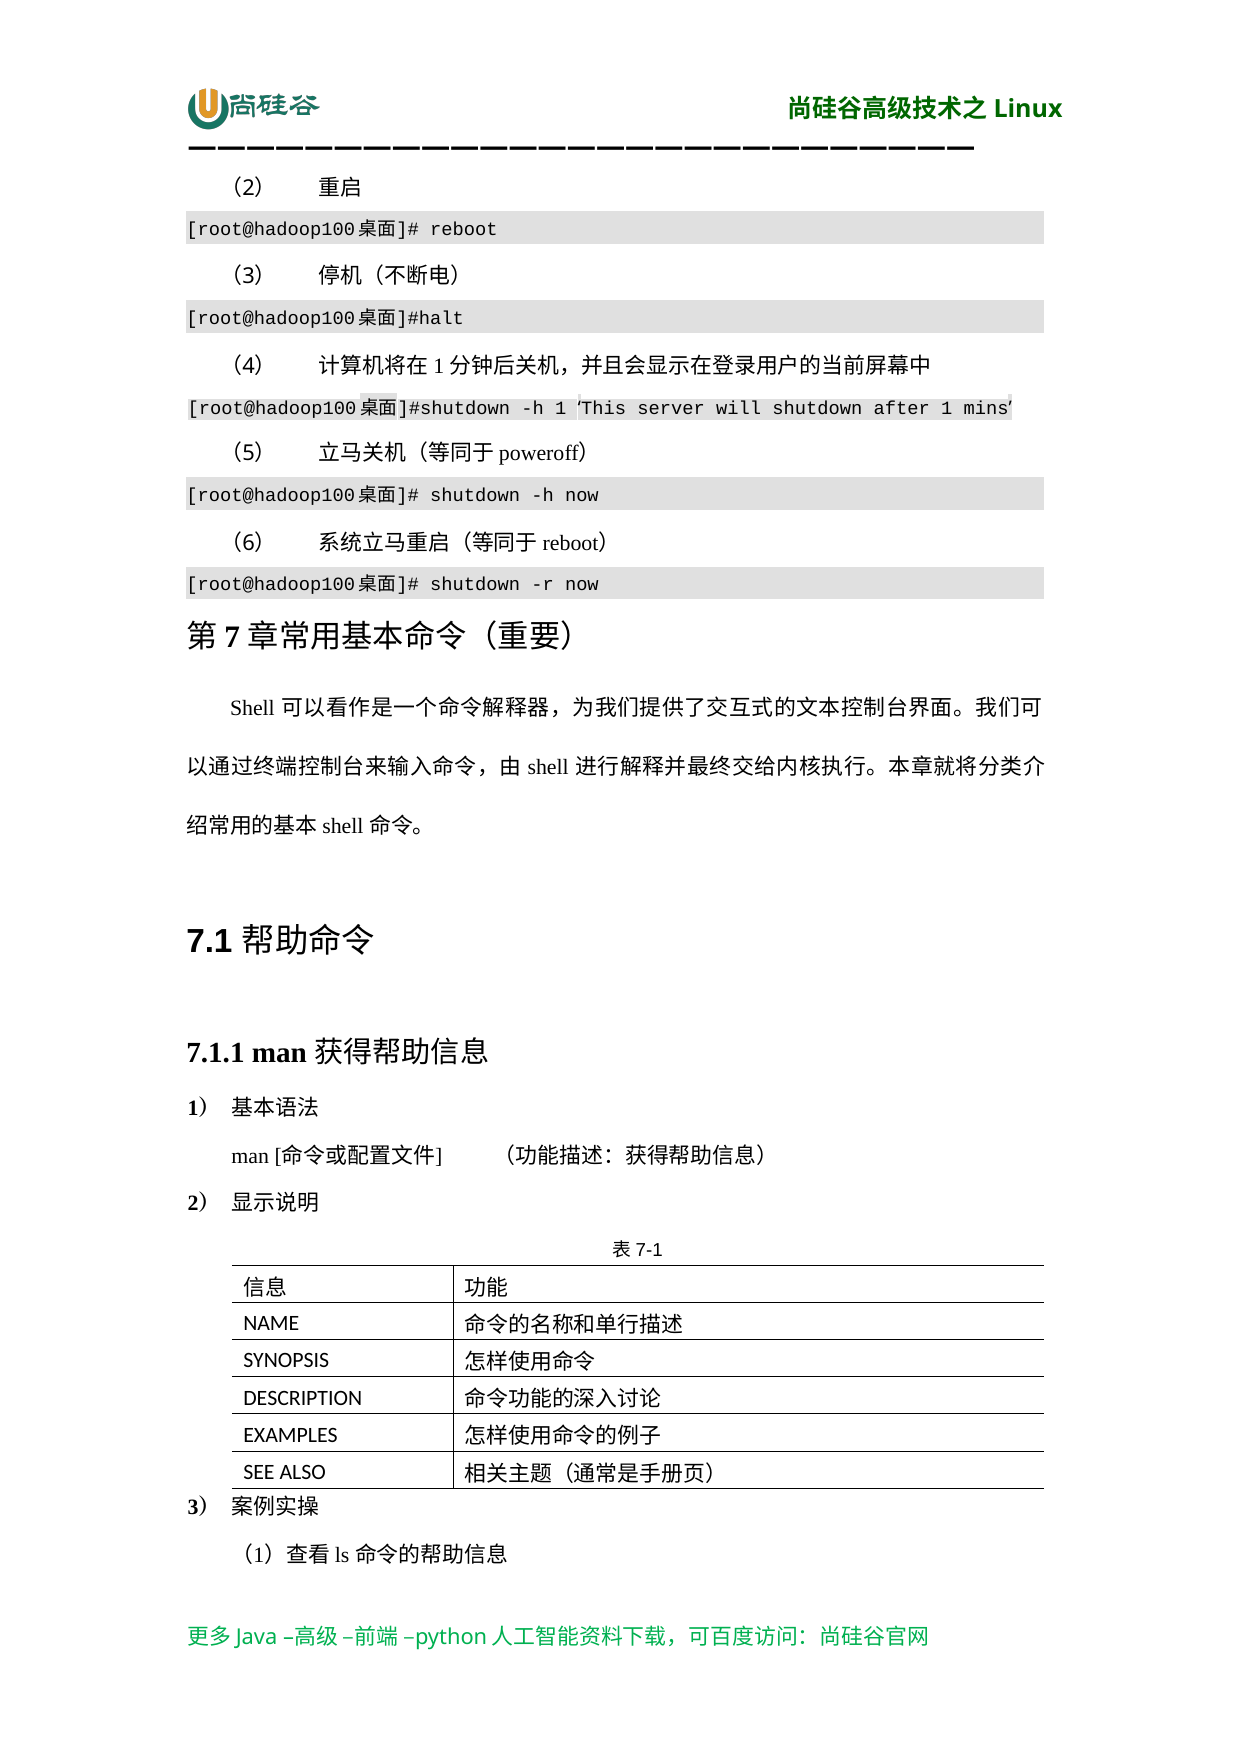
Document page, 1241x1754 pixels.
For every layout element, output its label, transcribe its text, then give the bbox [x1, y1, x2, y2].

text [root@hadoop100桌面]# shutdown -r now [186, 567, 1044, 599]
picture [187, 88, 320, 130]
table_cell SYNOPSIS [232, 1340, 453, 1376]
table_cell 命令的名称和单行描述 [454, 1303, 1044, 1339]
table_cell 怎样使用命令 [454, 1340, 1044, 1376]
list 停机（不断电） [220, 258, 1045, 291]
list 立马关机（等同于 poweroff） [220, 435, 1045, 467]
text [root@hadoop100桌面]# shutdown -h now [186, 477, 1044, 510]
text 7.1 帮助命令 [186, 905, 1053, 970]
list 基本语法 [187, 1090, 1045, 1122]
list 重启 [220, 169, 1045, 202]
table_cell NAME [232, 1303, 453, 1339]
table_cell 命令功能的深入讨论 [454, 1377, 1044, 1413]
list 显示说明 [187, 1185, 1045, 1217]
subtitle 第 7 章常用基本命令（重要） [186, 602, 727, 667]
text [root@hadoop100桌面]#shutdown -h 1 ‘This server will shutdown after 1 mins’ [187, 390, 1053, 423]
text man [命令或配置文件] （功能描述：获得帮助信息） [187, 1137, 1053, 1170]
text （1）查看 ls 命令的帮助信息 [231, 1536, 1045, 1569]
list 计算机将在 1 分钟后关机，并且会显示在登录用户的当前屏幕中 [220, 348, 1045, 380]
text [root@hadoop100桌面]#halt [186, 300, 1044, 333]
text Shell 可以看作是一个命令解释器，为我们提供了交互式的文本控制台界面。我们可以通过终端控制台来输入命令，由 shell 进行解释并最终交给内核执行。本章就将分类介绍常用的基本 shell 命令。 [186, 690, 1045, 840]
table_cell SEE ALSO [232, 1452, 453, 1488]
text [root@hadoop100桌面]# reboot [186, 211, 1044, 244]
table_cell 相关主题（通常是手册页） [454, 1452, 1044, 1488]
table_header 信息 [232, 1266, 453, 1302]
text 7.1.1 man 获得帮助信息 [186, 1017, 1053, 1082]
table_header 功能 [454, 1266, 1044, 1302]
table_cell 怎样使用命令的例子 [454, 1414, 1044, 1451]
list 系统立马重启（等同于 reboot） [220, 524, 1045, 557]
table_cell EXAMPLES [232, 1414, 453, 1451]
table_cell DESCRIPTION [232, 1377, 453, 1413]
text 表 7-1 [222, 1232, 1053, 1264]
list 案例实操 [187, 1489, 1045, 1521]
